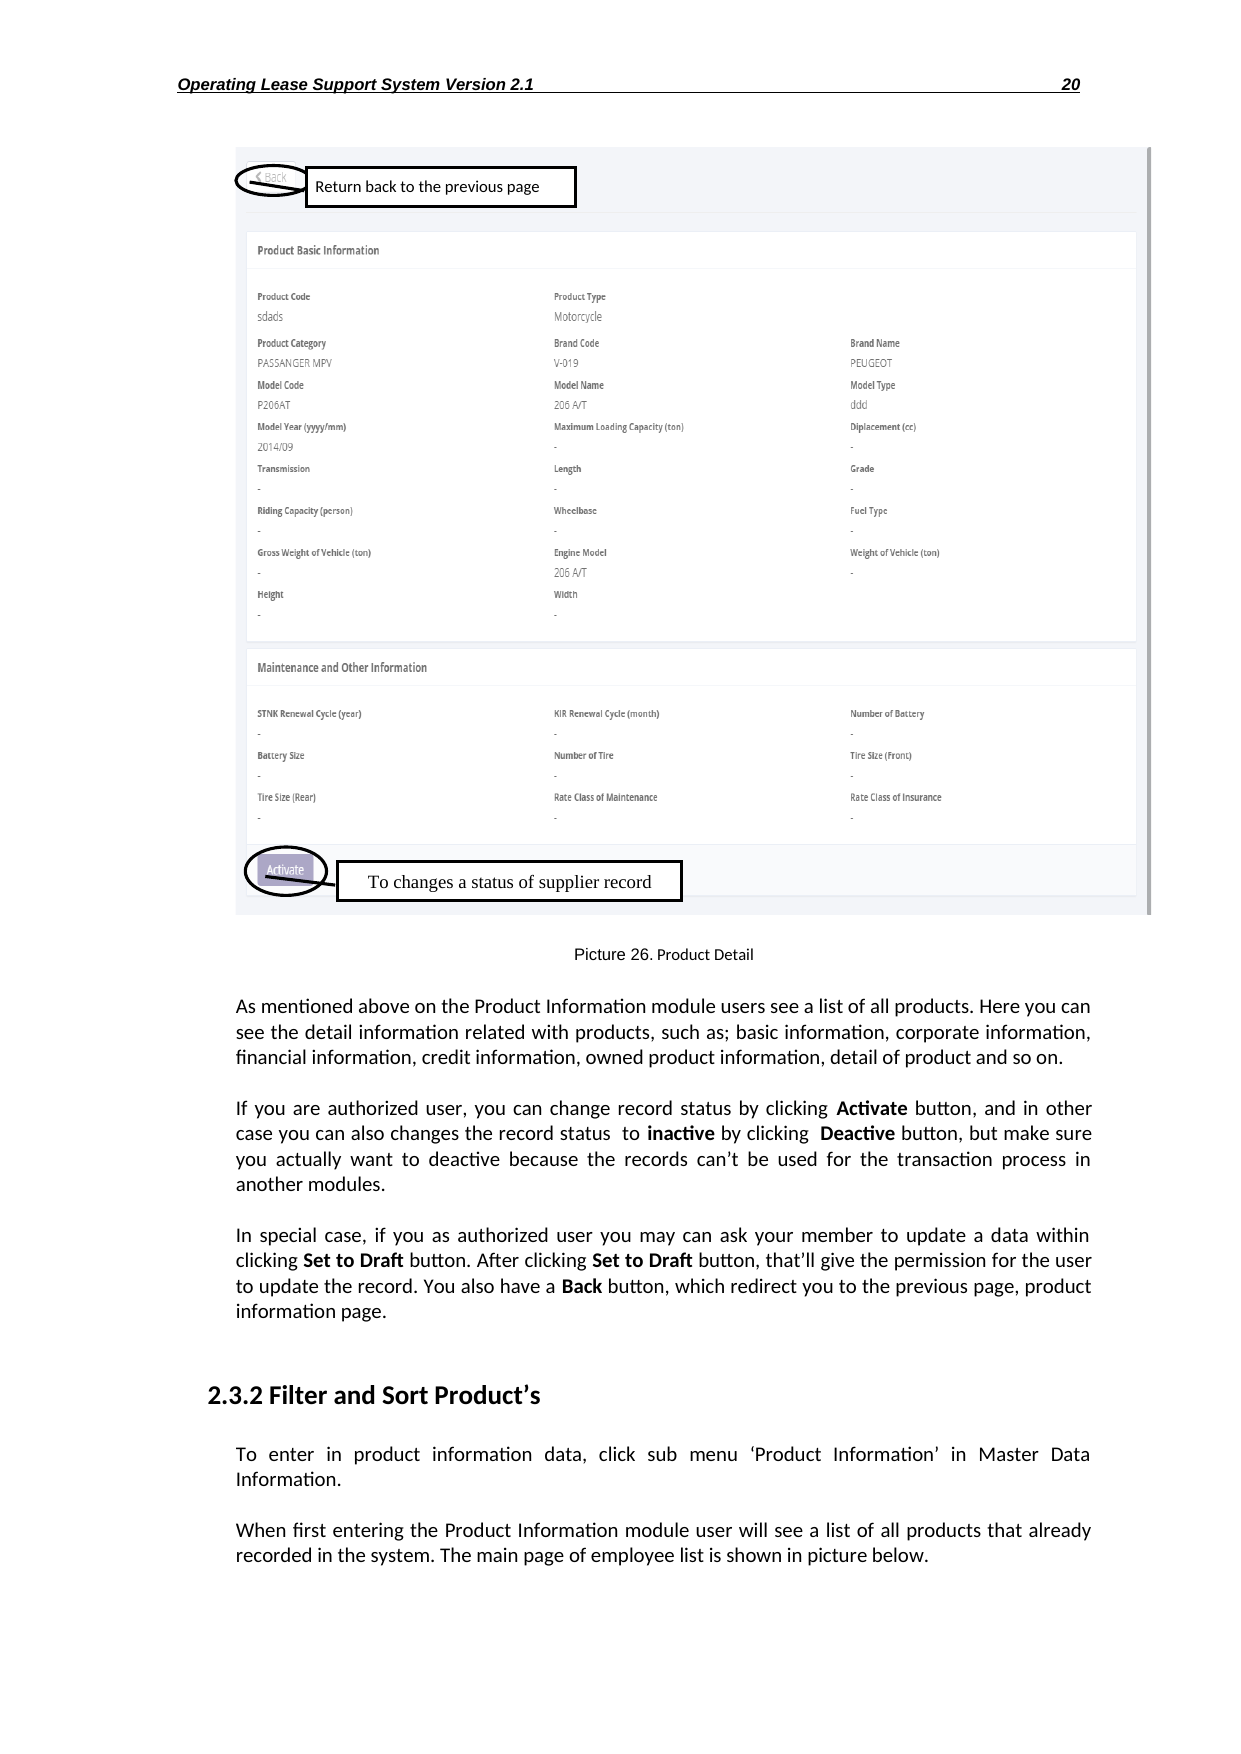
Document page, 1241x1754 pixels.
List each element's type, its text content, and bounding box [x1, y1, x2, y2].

text If you are authorized user, you can change record status by clicking Activate button, and in other case you can also changes the record status to inactive by clicking Deactive button, but make sure you actually want to deactive because the records can’t be used for the transaction process in another modules. [236, 1095, 1092, 1197]
picture [235, 147, 1152, 915]
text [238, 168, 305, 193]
list Product Detail [235, 944, 1092, 964]
text In special case, if you as authorized user you may can ask your member to update a data within clicking Set to Draft button. After clicking Set to Draft button, that’ll give the permission for the user to update the record. You also have a Back button, which redirect you to the previous page, product information page. [236, 1222, 1092, 1324]
text As mentioned above on the Product Information module users see a list of all products. Here you can see the detail information related with products, such as; basic information, corporate information, financial information, credit information, owned product information, detail of product and so on. [236, 993, 1092, 1070]
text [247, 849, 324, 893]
subtitle 2.3.2 Filter and Sort Product’s [207, 1378, 1092, 1412]
text To enter in product information data, click sub menu ‘Product Information’ in Master Data Information. [236, 1441, 1092, 1492]
text When first entering the Product Information module user will see a list of all products that already recorded in the system. The main page of employee list is shown in picture below. [236, 1517, 1092, 1568]
